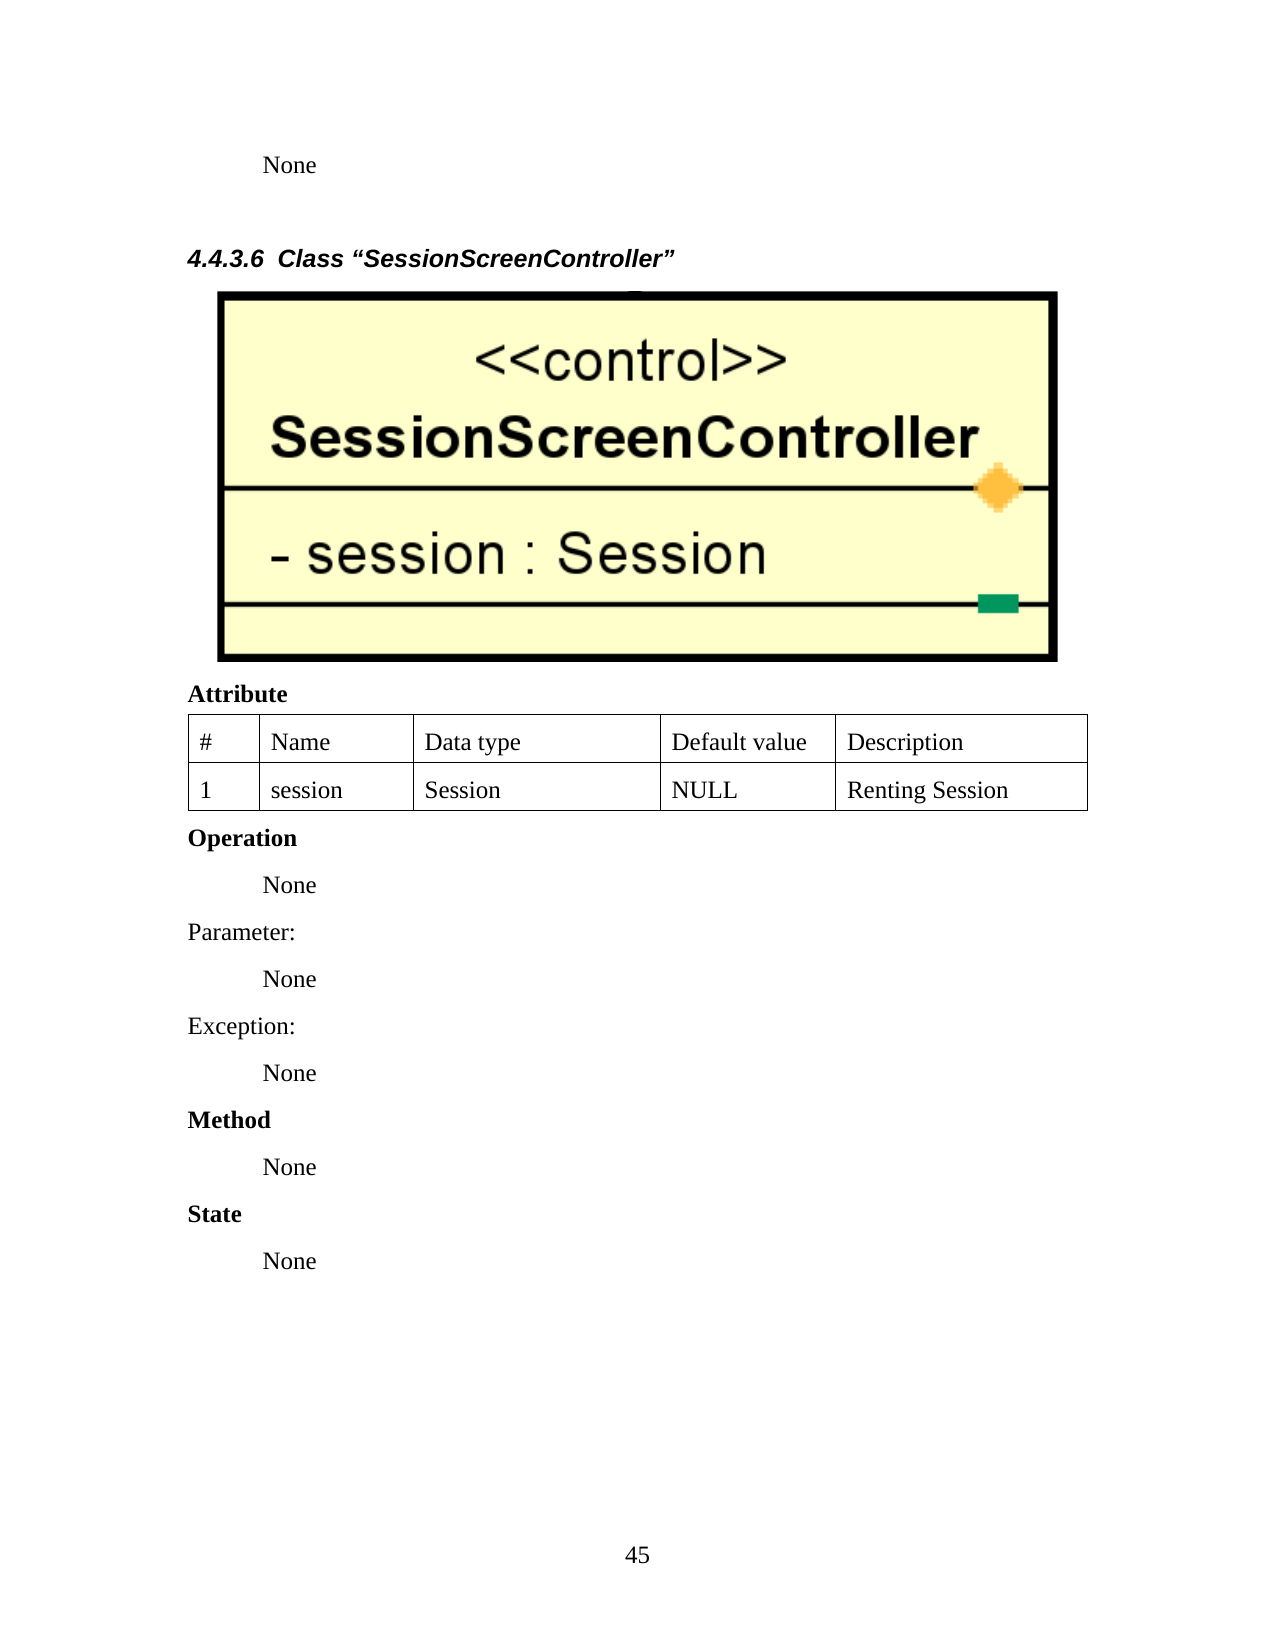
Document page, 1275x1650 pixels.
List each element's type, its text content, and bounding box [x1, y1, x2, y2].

table_cell NULL [661, 763, 835, 810]
text Attribute [187, 679, 1087, 708]
text None [187, 964, 1087, 993]
text Method [187, 1105, 1087, 1134]
text Parameter: [187, 917, 1087, 946]
table_header # [189, 715, 259, 762]
picture [217, 291, 1058, 662]
table_header Description [836, 715, 1087, 762]
table_header Default value [661, 715, 835, 762]
text None [187, 871, 1087, 899]
text Exception: [187, 1011, 1087, 1040]
table_cell Session [414, 763, 660, 810]
text State [187, 1199, 1087, 1228]
table_cell Renting Session [836, 763, 1087, 810]
subtitle Class “SessionScreenController” [187, 244, 1087, 273]
table_cell 1 [189, 763, 259, 810]
table_header Name [260, 715, 413, 762]
text Operation [187, 823, 1087, 852]
table_header Data type [414, 715, 660, 762]
table_cell session [260, 763, 413, 810]
text None [187, 1246, 1087, 1275]
text None [187, 150, 1087, 179]
text None [187, 1058, 1087, 1087]
text None [187, 1152, 1087, 1181]
